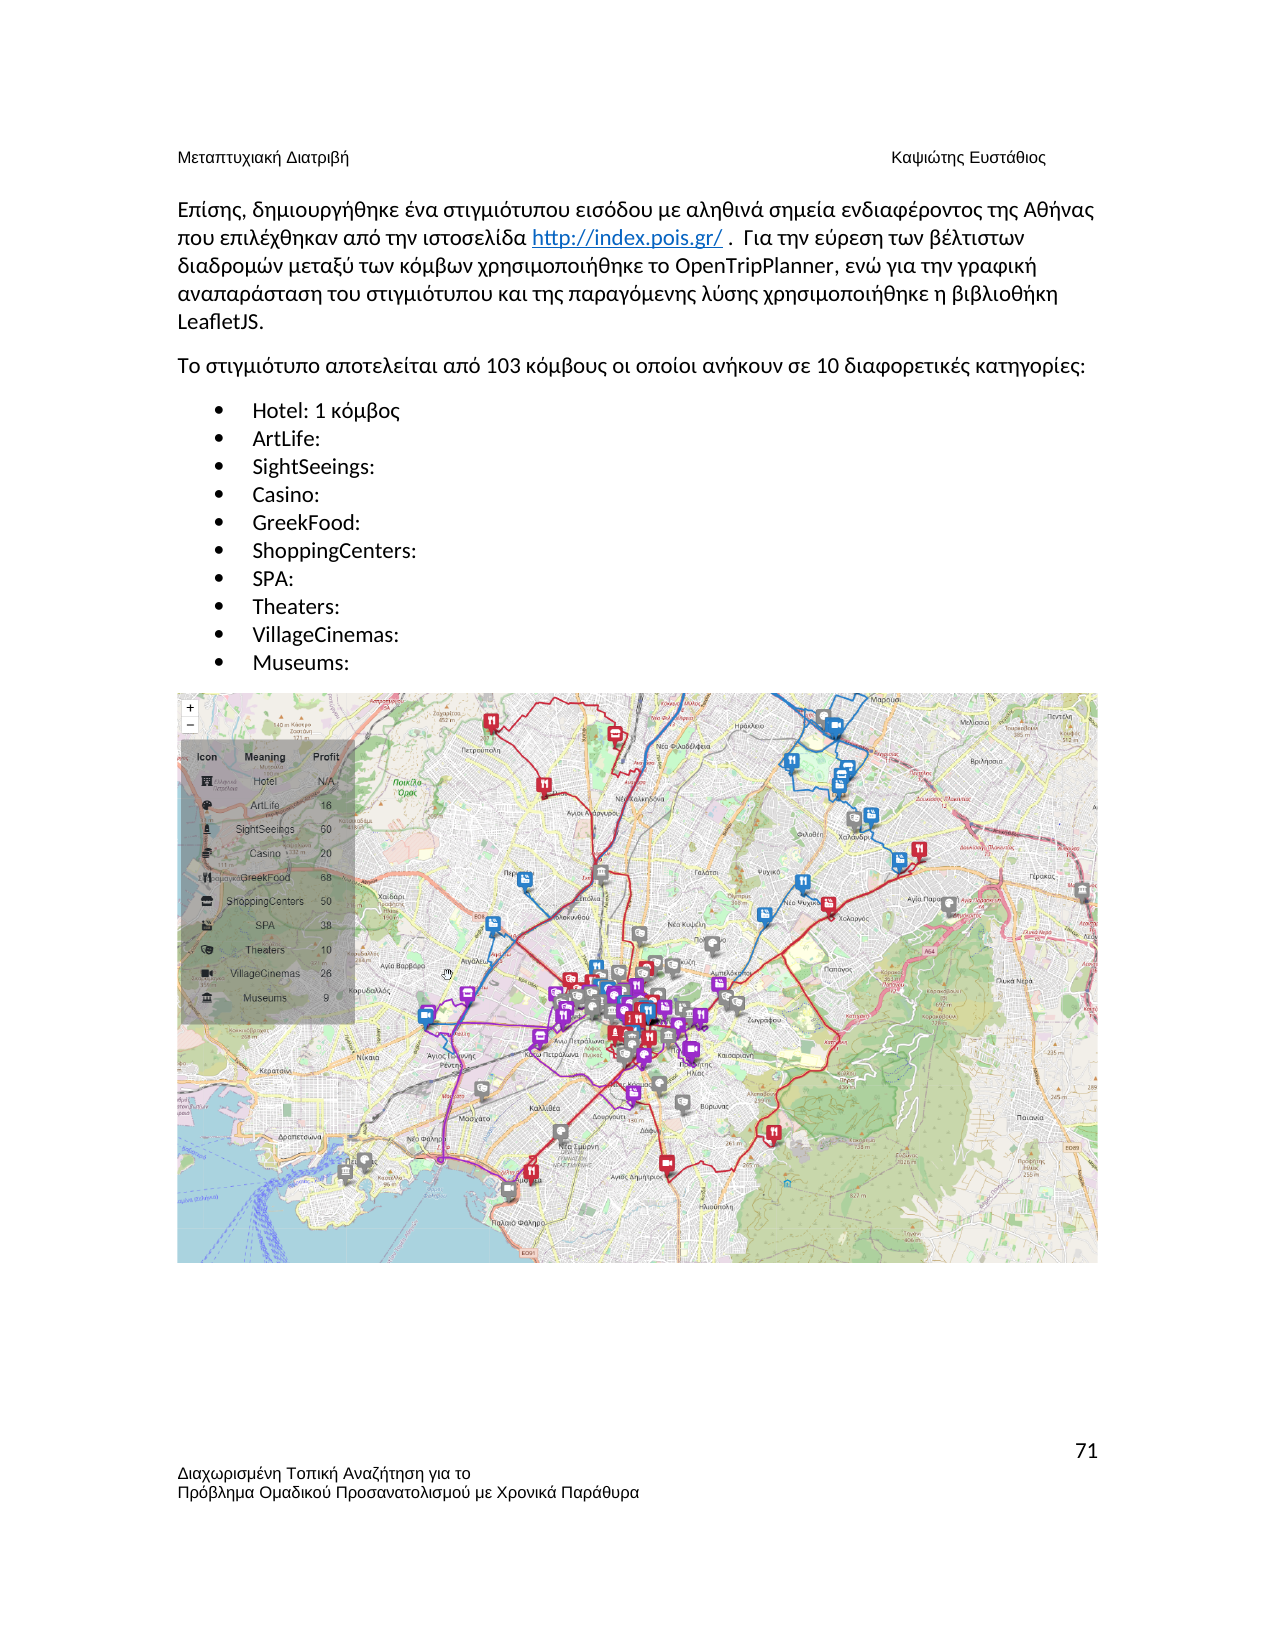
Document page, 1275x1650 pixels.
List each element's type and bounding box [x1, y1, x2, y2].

picture [177, 693, 1098, 1263]
